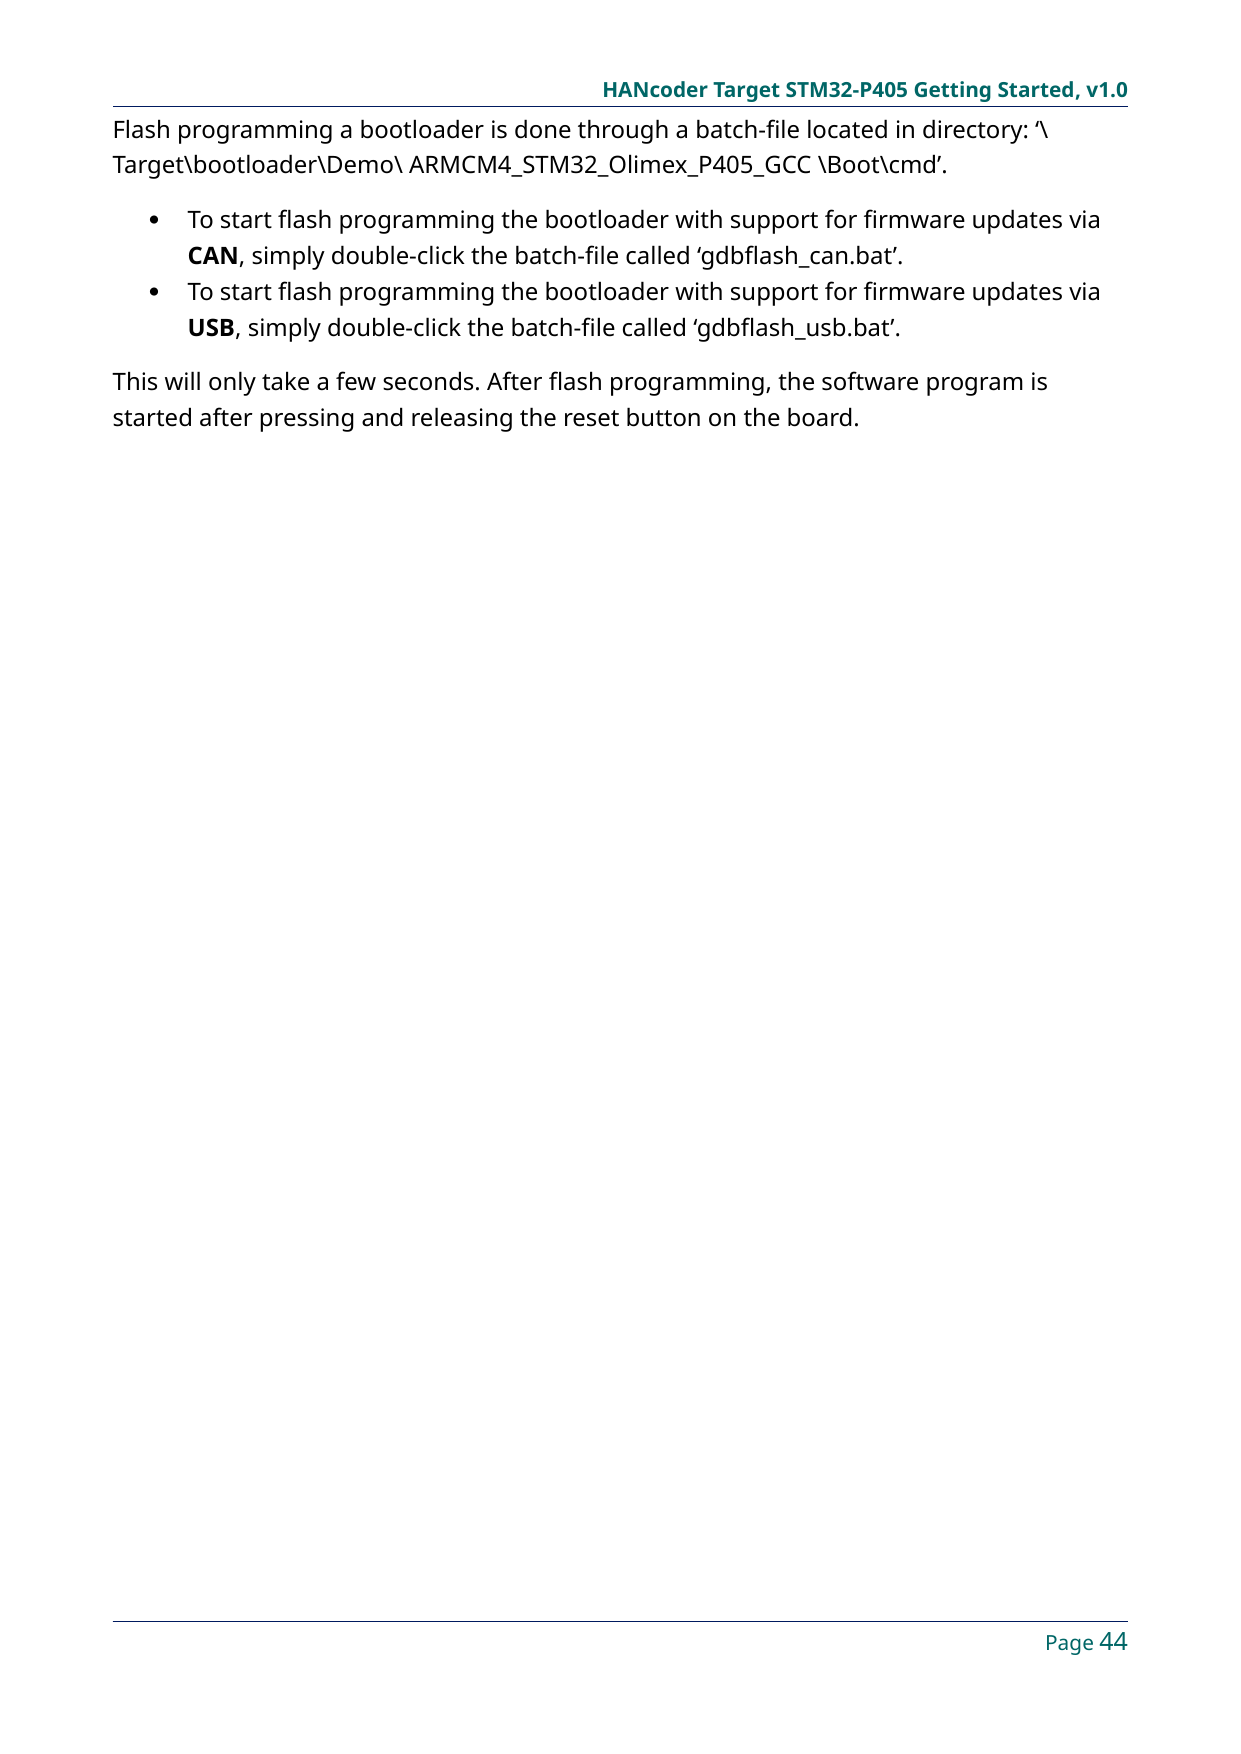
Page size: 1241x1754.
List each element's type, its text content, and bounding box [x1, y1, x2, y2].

list To start flash programming the bootloader with support for firmware updates via USB, simply double-click the batch-file called ‘gdbflash_usb.bat’. [150, 274, 1128, 343]
text This will only take a few seconds. After flash programming, the software program is started after pressing and releasing the reset button on the board. [112, 365, 1128, 433]
text Flash programming a bootloader is done through a batch-file located in directory: ‘\Target\bootloader\Demo\ ARMCM4_STM32_Olimex_P405_GCC \Boot\cmd’. [112, 112, 1128, 181]
list To start flash programming the bootloader with support for firmware updates via CAN, simply double-click the batch-file called ‘gdbflash_can.bat’. [150, 203, 1128, 271]
